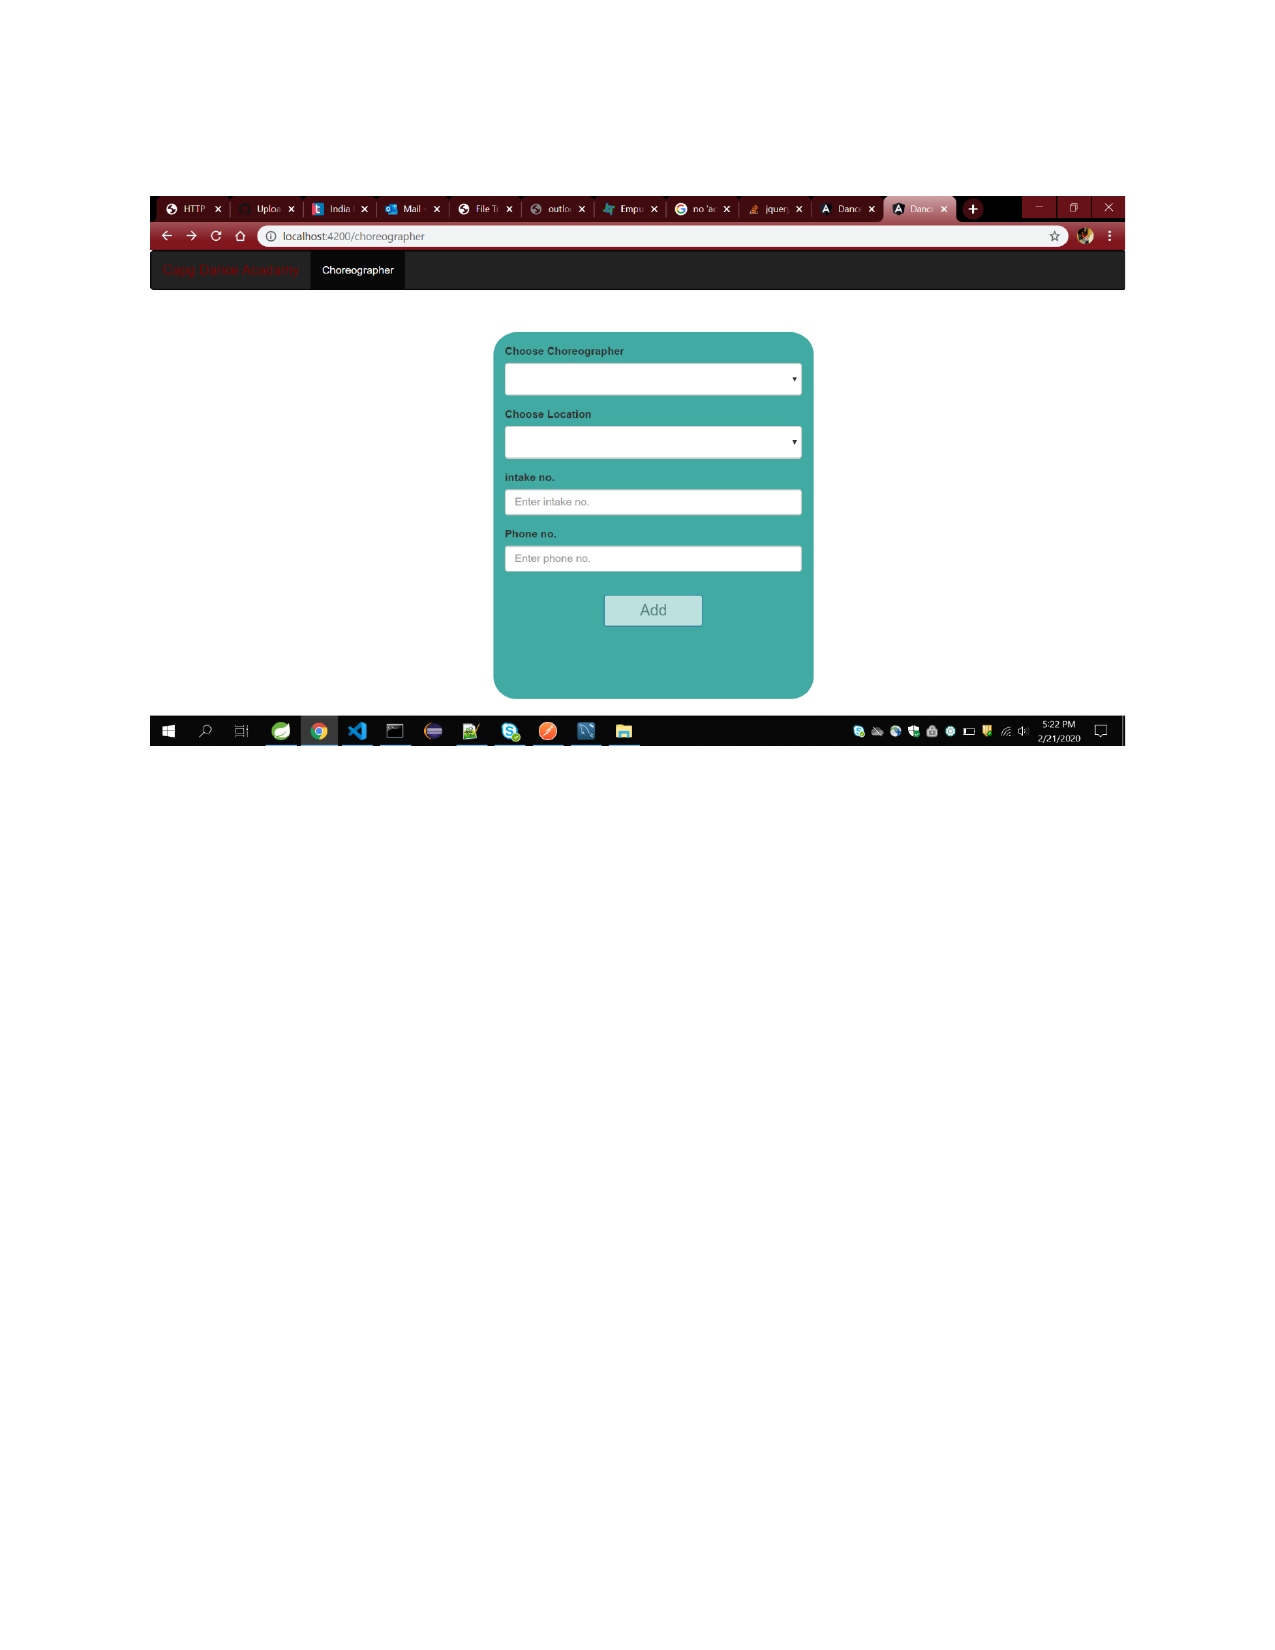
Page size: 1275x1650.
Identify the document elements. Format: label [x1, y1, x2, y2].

picture [150, 196, 1125, 746]
